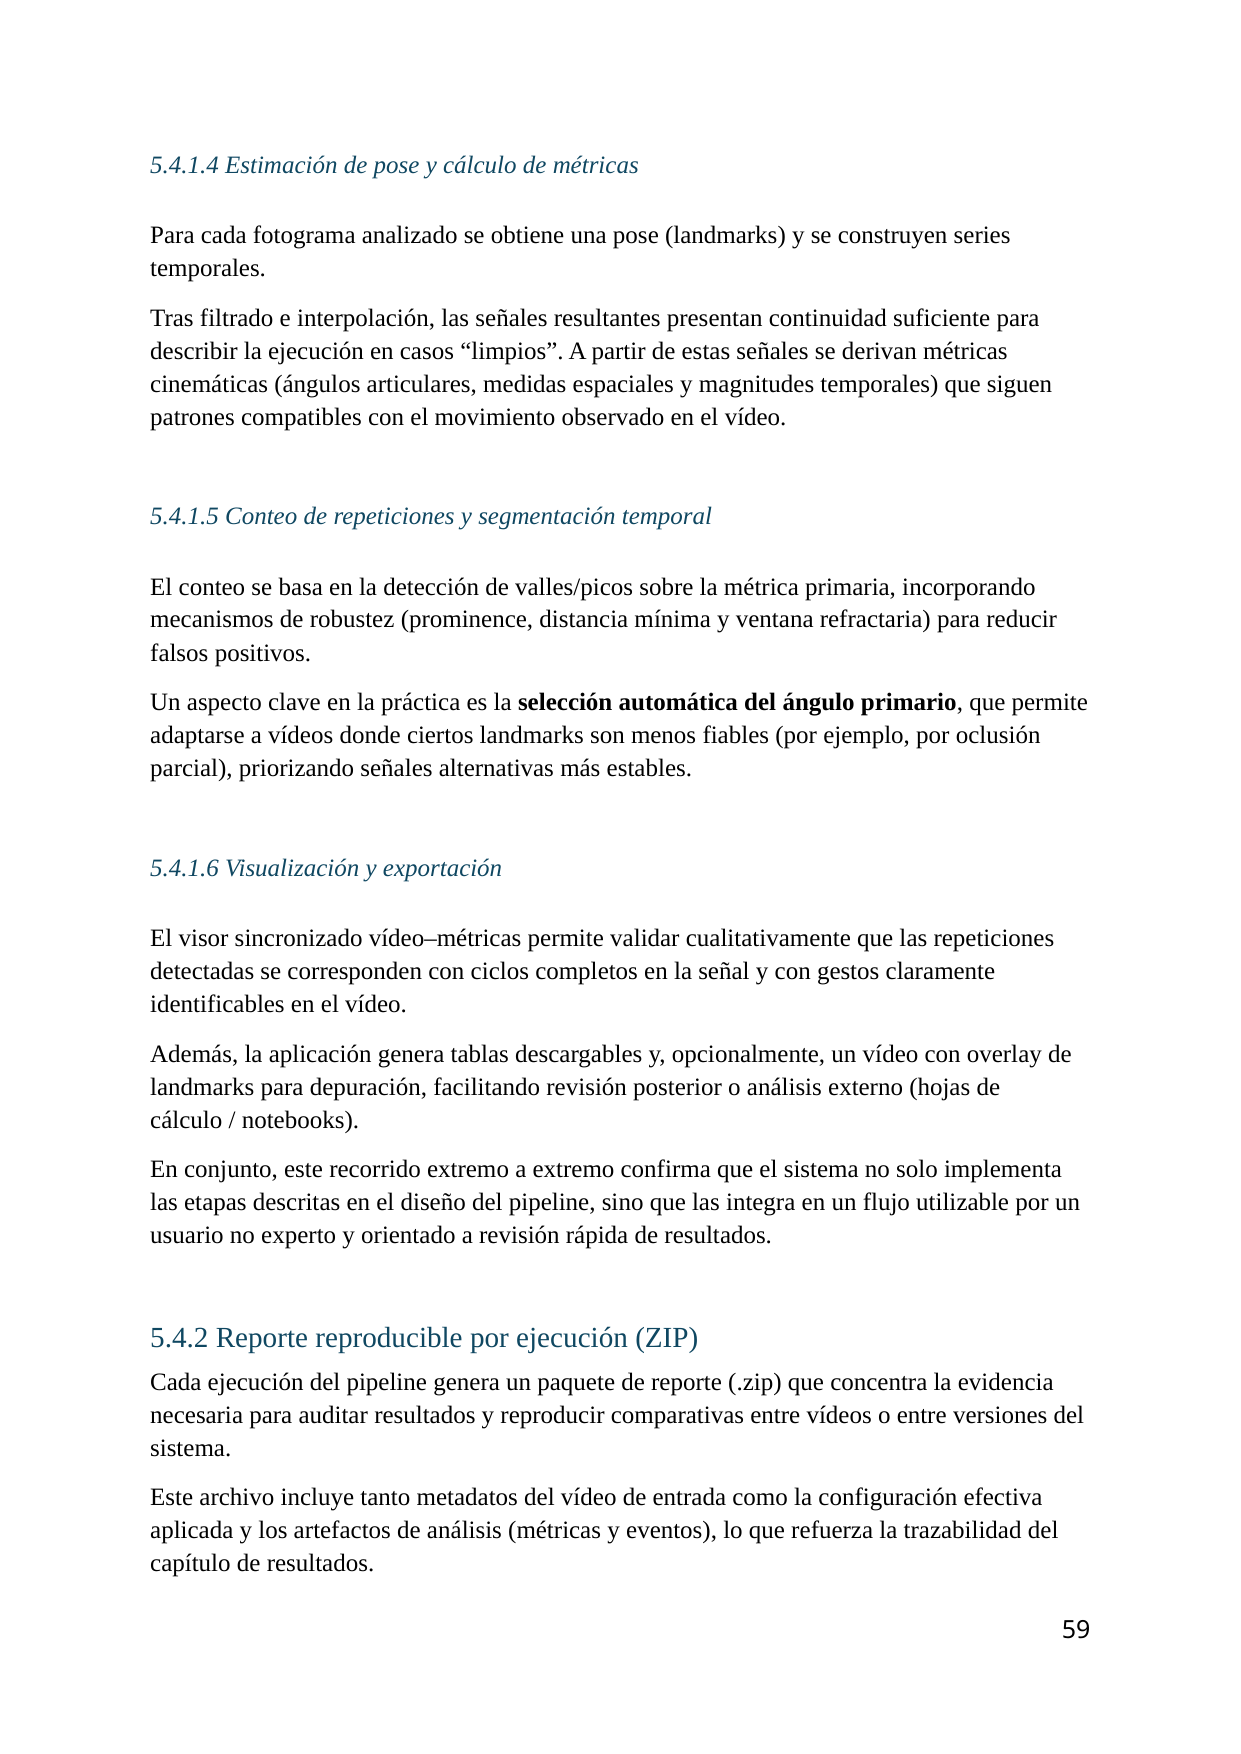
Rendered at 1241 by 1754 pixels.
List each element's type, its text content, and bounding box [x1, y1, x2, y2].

text Este archivo incluye tanto metadatos del vídeo de entrada como la configuración efectiva aplicada y los artefactos de análisis (métricas y eventos), lo que refuerza la trazabilidad del capítulo de resultados. [150, 1482, 1090, 1577]
text Cada ejecución del pipeline genera un paquete de reporte (.zip) que concentra la evidencia necesaria para auditar resultados y reproducir comparativas entre vídeos o entre versiones del sistema. [150, 1367, 1090, 1461]
text Un aspecto clave en la práctica es la selección automática del ángulo primario, que permite adaptarse a vídeos donde ciertos landmarks son menos fiables (por ejemplo, por oclusión parcial), priorizando señales alternativas más estables. [150, 687, 1090, 782]
text Además, la aplicación genera tablas descargables y, opcionalmente, un vídeo con overlay de landmarks para depuración, facilitando revisión posterior o análisis externo (hojas de cálculo / notebooks). [150, 1039, 1090, 1133]
text Para cada fotograma analizado se obtiene una pose (landmarks) y se construyen series temporales. [150, 187, 1090, 282]
subtitle 5.4.2 Reporte reproducible por ejecución (ZIP) [150, 1320, 1090, 1353]
subtitle 5.4.1.6 Visualización y exportación [150, 853, 1090, 881]
text En conjunto, este recorrido extremo a extremo confirma que el sistema no solo implementa las etapas descritas en el diseño del pipeline, sino que las integra en un flujo utilizable por un usuario no experto y orientado a revisión rápida de resultados. [150, 1154, 1090, 1249]
text El conteo se basa en la detección de valles/picos sobre la métrica primaria, incorporando mecanismos de robustez (prominence, distancia mínima y ventana refractaria) para reducir falsos positivos. [150, 538, 1090, 666]
subtitle 5.4.1.4 Estimación de pose y cálculo de métricas [150, 150, 1090, 179]
text El visor sincronizado vídeo–métricas permite validar cualitativamente que las repeticiones detectadas se corresponden con ciclos completos en la señal y con gestos claramente identificables en el vídeo. [150, 890, 1090, 1018]
text Tras filtrado e interpolación, las señales resultantes presentan continuidad suficiente para describir la ejecución en casos “limpios”. A partir de estas señales se derivan métricas cinemáticas (ángulos articulares, medidas espaciales y magnitudes temporales) que siguen patrones compatibles con el movimiento observado en el vídeo. [150, 303, 1090, 431]
subtitle 5.4.1.5 Conteo de repeticiones y segmentación temporal [150, 501, 1090, 530]
